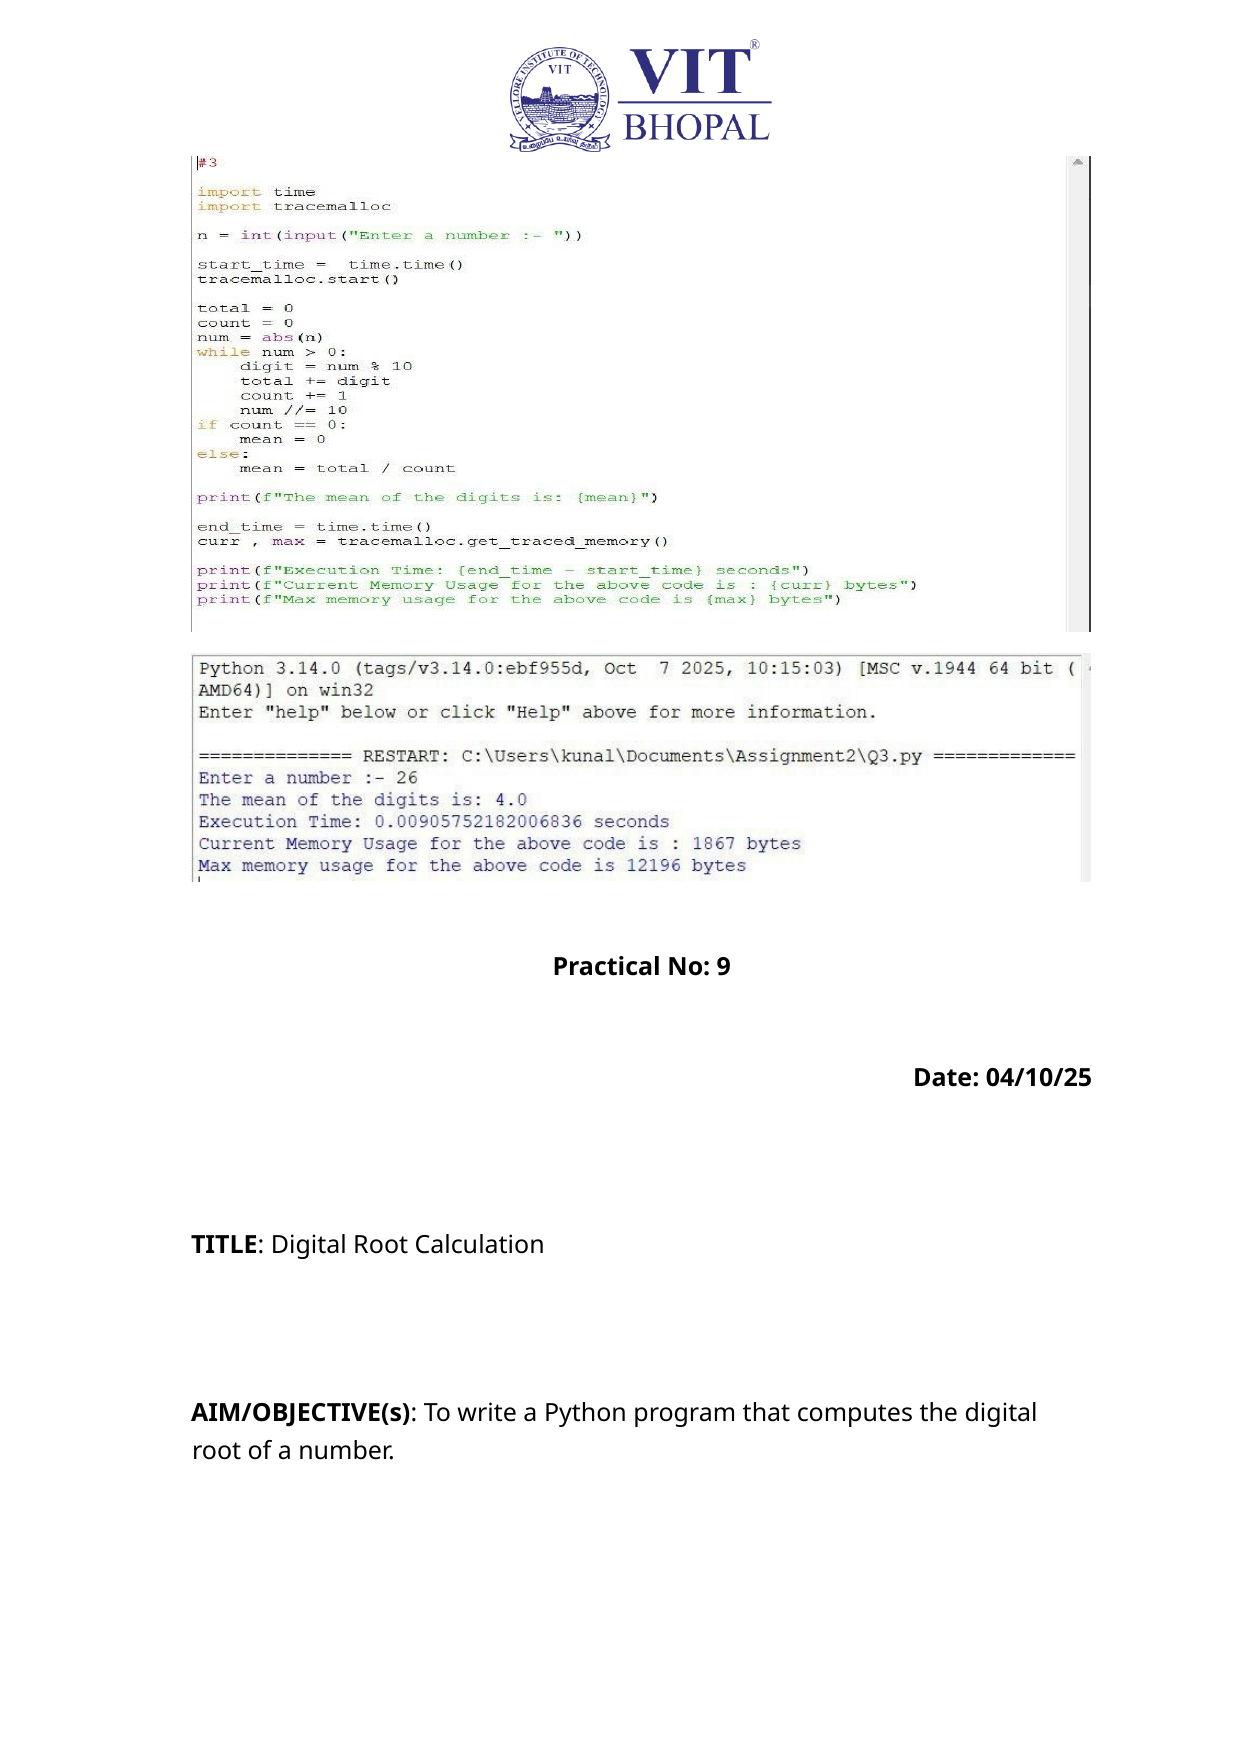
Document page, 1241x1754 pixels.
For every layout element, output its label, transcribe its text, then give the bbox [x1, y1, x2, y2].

picture [191, 156, 1091, 632]
text Date: 04/10/25 [192, 1060, 1092, 1094]
text TITLE: Digital Root Calculation [191, 1227, 1090, 1261]
text AIM/OBJECTIVE(s): To write a Python program that computes the digital root of a number. [191, 1394, 1090, 1467]
picture [191, 653, 1091, 882]
picture [509, 39, 772, 152]
subtitle Practical No: 9 [192, 949, 1091, 983]
